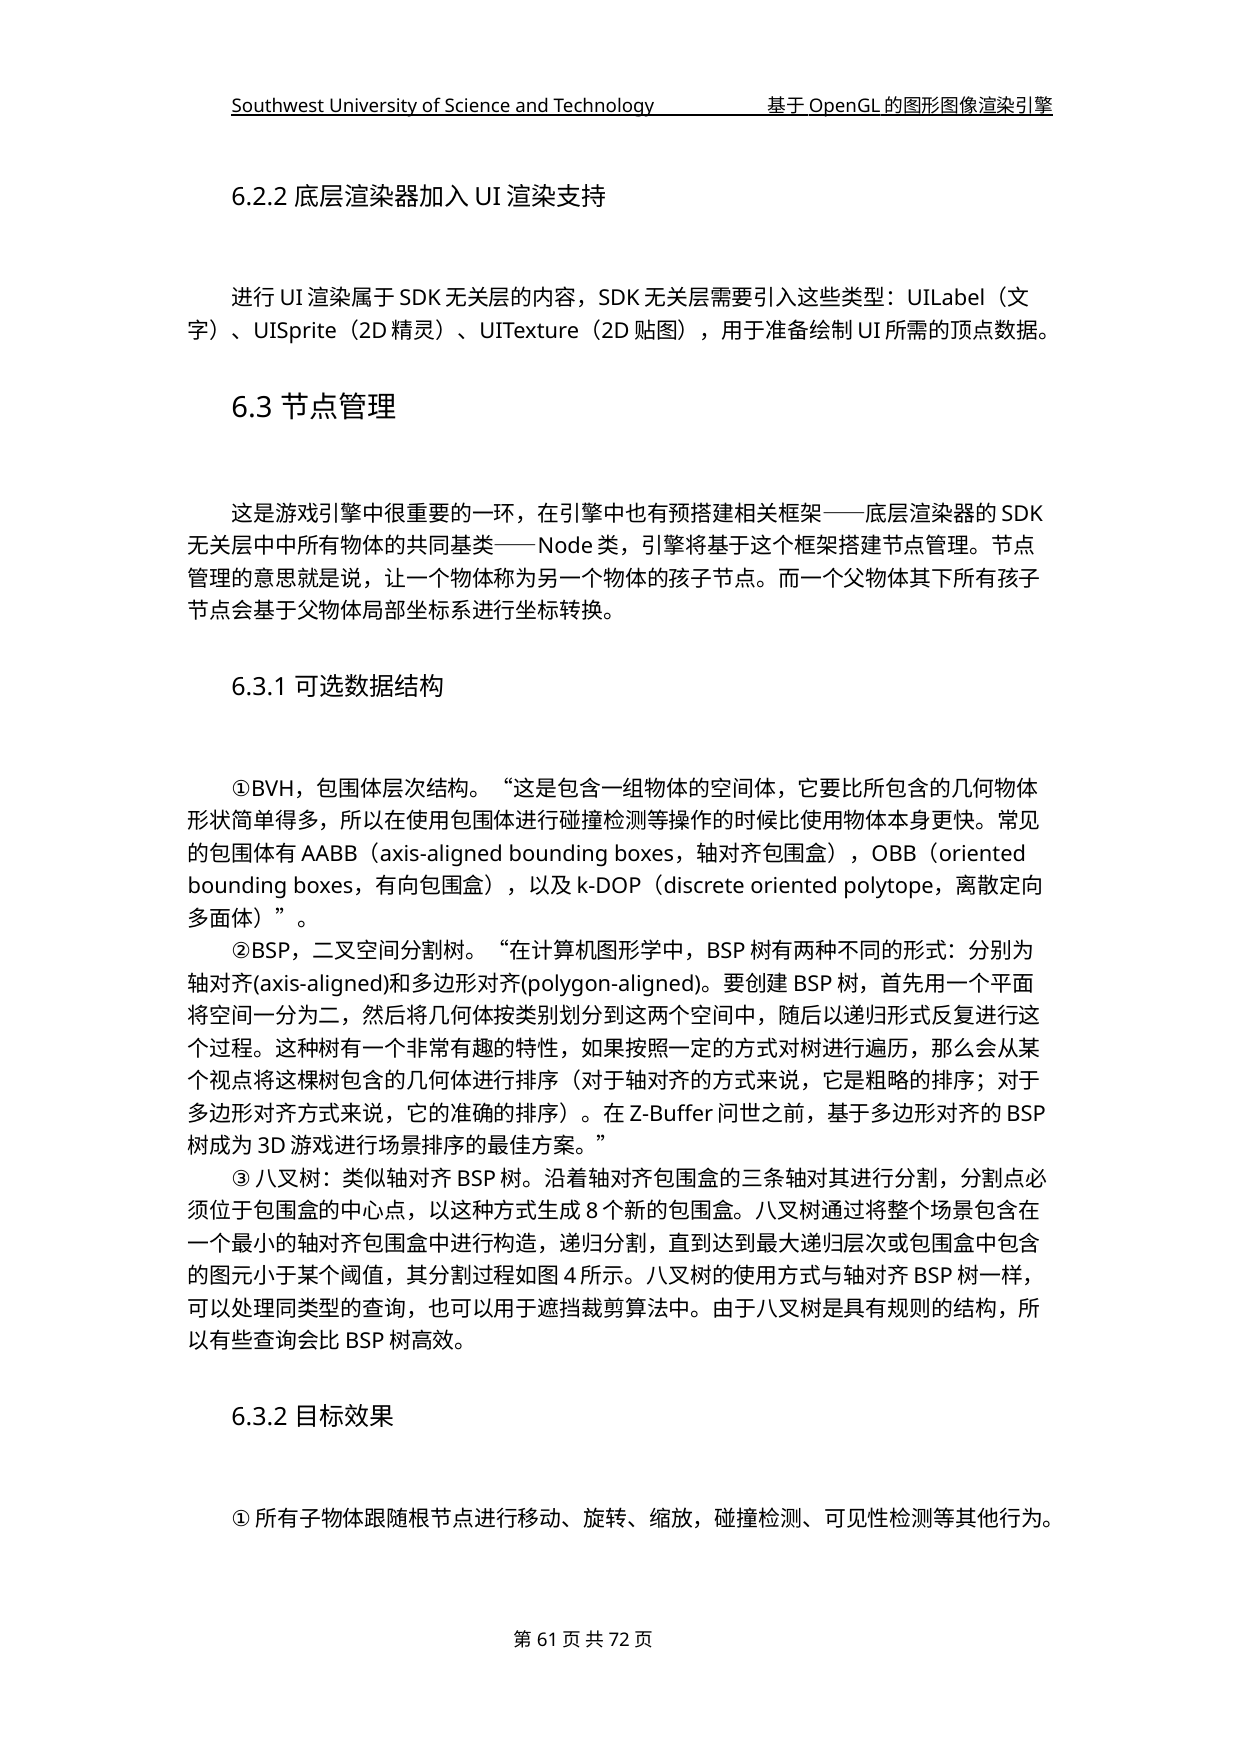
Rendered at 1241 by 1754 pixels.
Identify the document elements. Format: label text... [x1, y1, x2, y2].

text ①BVH，包围体层次结构。“这是包含一组物体的空间体，它要比所包含的几何物体形状简单得多，所以在使用包围体进行碰撞检测等操作的时候比使用物体本身更快。常见的包围体有AABB（axis-aligned bounding boxes，轴对齐包围盒），OBB（oriented bounding boxes，有向包围盒），以及k-DOP（discrete oriented polytope，离散定向多面体）”。 [187, 770, 1053, 933]
subtitle 6.3.1 可选数据结构 [187, 652, 1053, 717]
text 进行UI渲染属于SDK无关层的内容，SDK无关层需要引入这些类型：UILabel（文字）、UISprite（2D精灵）、UITexture（2D贴图），用于准备绘制UI所需的顶点数据。 [187, 280, 1053, 345]
subtitle 6.2.2 底层渲染器加入UI渲染支持 [187, 162, 1053, 227]
subtitle 6.3 节点管理 [187, 372, 1053, 437]
text ③八叉树：类似轴对齐BSP树。沿着轴对齐包围盒的三条轴对其进行分割，分割点必须位于包围盒的中心点，以这种方式生成8个新的包围盒。八叉树通过将整个场景包含在一个最小的轴对齐包围盒中进行构造，递归分割，直到达到最大递归层次或包围盒中包含的图元小于某个阈值，其分割过程如图4所示。八叉树的使用方式与轴对齐BSP树一样，可以处理同类型的查询，也可以用于遮挡裁剪算法中。由于八叉树是具有规则的结构，所以有些查询会比BSP树高效。 [187, 1160, 1053, 1355]
text ②BSP，二叉空间分割树。“在计算机图形学中，BSP树有两种不同的形式：分别为轴对齐(axis-aligned)和多边形对齐(polygon-aligned)。要创建BSP树，首先用一个平面将空间一分为二，然后将几何体按类别划分到这两个空间中，随后以递归形式反复进行这个过程。这种树有一个非常有趣的特性，如果按照一定的方式对树进行遍历，那么会从某个视点将这棵树包含的几何体进行排序（对于轴对齐的方式来说，它是粗略的排序；对于多边形对齐方式来说，它的准确的排序）。在Z-Buffer问世之前，基于多边形对齐的BSP树成为3D游戏进行场景排序的最佳方案。” [187, 933, 1053, 1160]
text 这是游戏引擎中很重要的一环，在引擎中也有预搭建相关框架——底层渲染器的SDK无关层中中所有物体的共同基类——Node类，引擎将基于这个框架搭建节点管理。节点管理的意思就是说，让一个物体称为另一个物体的孩子节点。而一个父物体其下所有孩子节点会基于父物体局部坐标系进行坐标转换。 [187, 495, 1053, 625]
subtitle 6.3.2 目标效果 [187, 1382, 1053, 1447]
text ①所有子物体跟随根节点进行移动、旋转、缩放，碰撞检测、可见性检测等其他行为。 [187, 1501, 1053, 1533]
